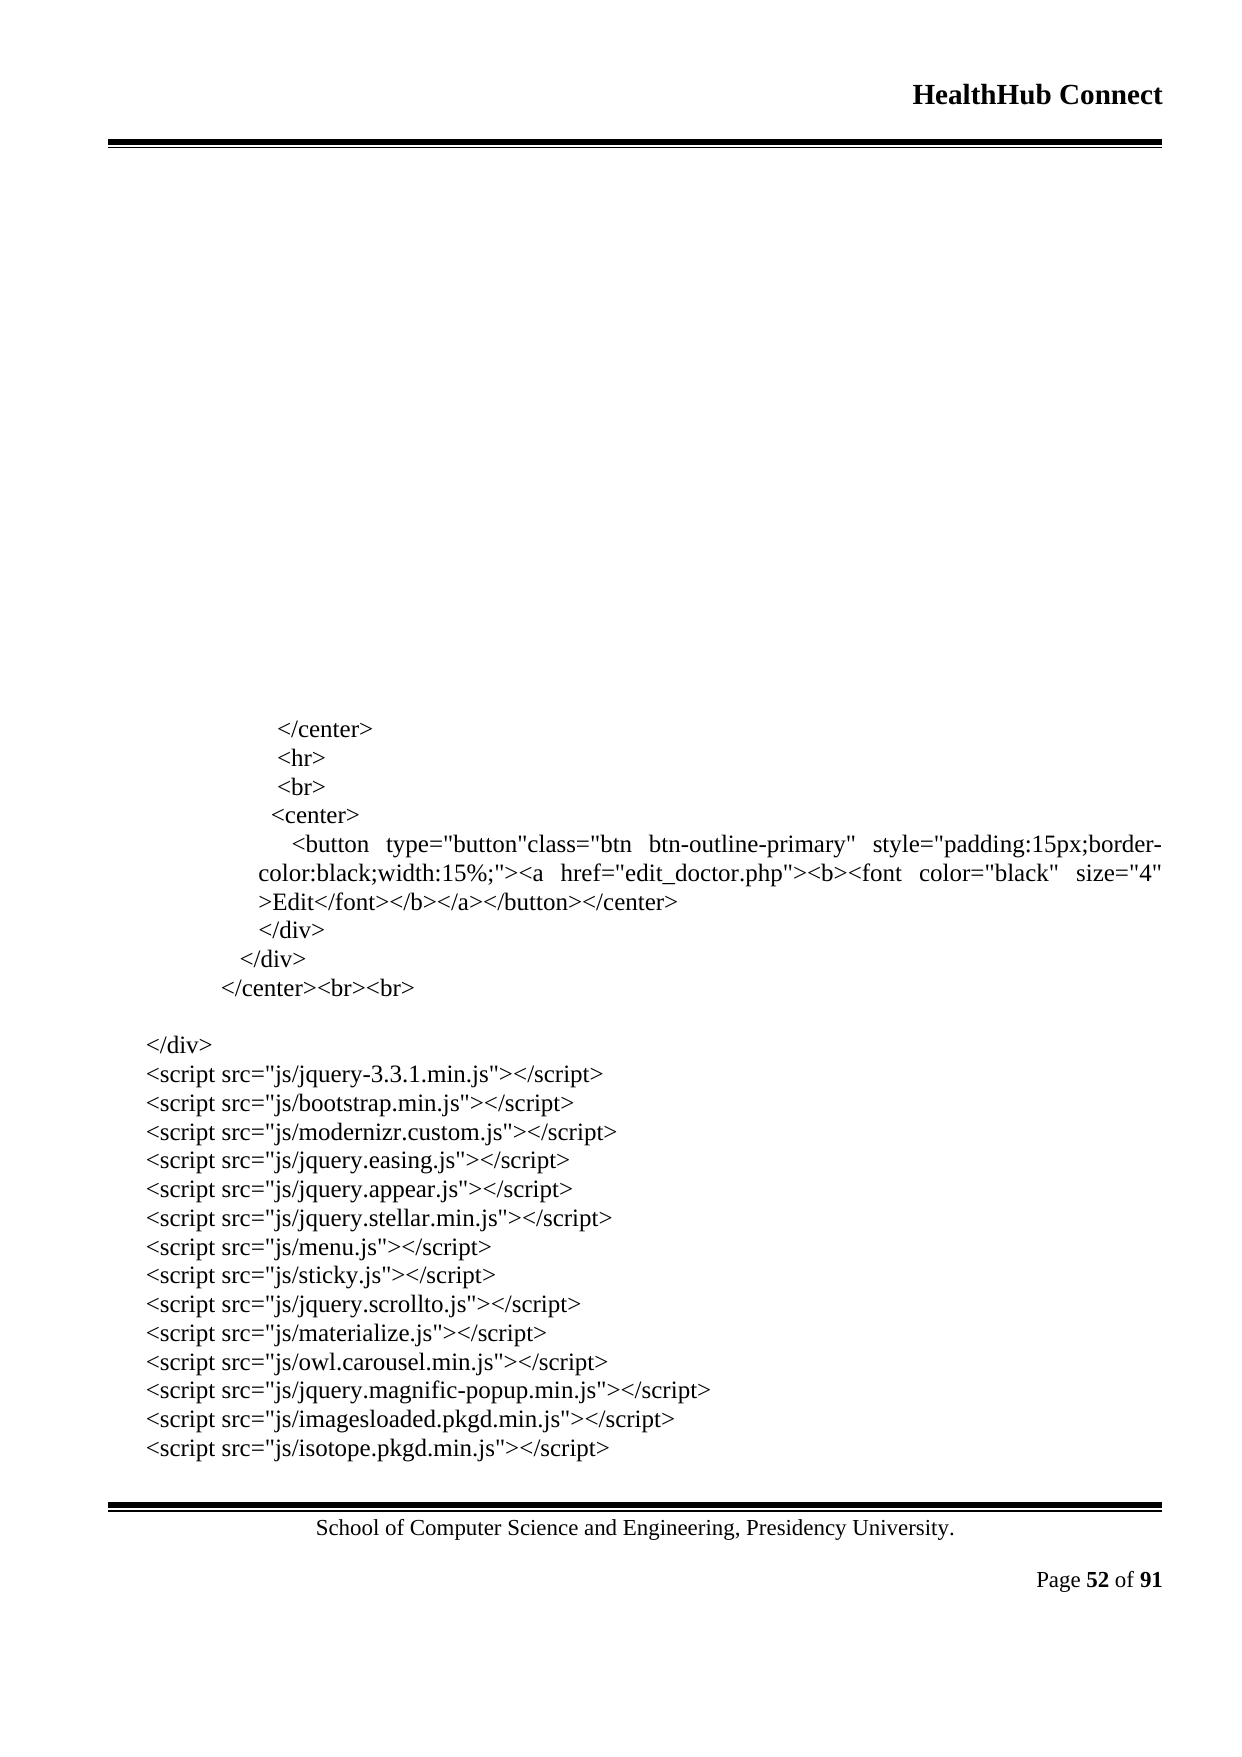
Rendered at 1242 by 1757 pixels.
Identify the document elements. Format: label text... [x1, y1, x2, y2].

text <br> [108, 772, 1162, 801]
text <script src="js/materialize.js"></script> [108, 1318, 1162, 1347]
text <script src="js/isotope.pkgd.min.js"></script> [108, 1433, 1162, 1462]
text <script src="js/imagesloaded.pkgd.min.js"></script> [108, 1404, 1162, 1433]
text <script src="js/jquery.easing.js"></script> [108, 1146, 1162, 1174]
text </center><br><br> [108, 973, 1162, 1002]
text </div> [108, 944, 1162, 973]
text </center> [108, 714, 1162, 743]
text <button type="button"class="btn btn-outline-primary" style="padding:15px;border-color:black;width:15%;"><a href="edit_doctor.php"><b><font color="black" size="4" >Edit</font></b></a></button></center> [258, 829, 1162, 916]
text </div> [108, 916, 1162, 944]
text <script src="js/sticky.js"></script> [108, 1261, 1162, 1289]
text <script src="js/jquery.scrollto.js"></script> [108, 1289, 1162, 1318]
text <script src="js/jquery-3.3.1.min.js"></script> [108, 1059, 1162, 1088]
text <script src="js/jquery.appear.js"></script> [108, 1174, 1162, 1203]
text <script src="js/jquery.magnific-popup.min.js"></script> [108, 1376, 1162, 1404]
text <script src="js/jquery.stellar.min.js"></script> [108, 1203, 1162, 1232]
text <script src="js/bootstrap.min.js"></script> [108, 1088, 1162, 1117]
text <script src="js/menu.js"></script> [108, 1232, 1162, 1261]
text <hr> [108, 743, 1162, 772]
text <center> [108, 801, 1162, 829]
text <script src="js/modernizr.custom.js"></script> [108, 1117, 1162, 1146]
text <script src="js/owl.carousel.min.js"></script> [108, 1347, 1162, 1376]
text </div> [108, 1031, 1162, 1059]
